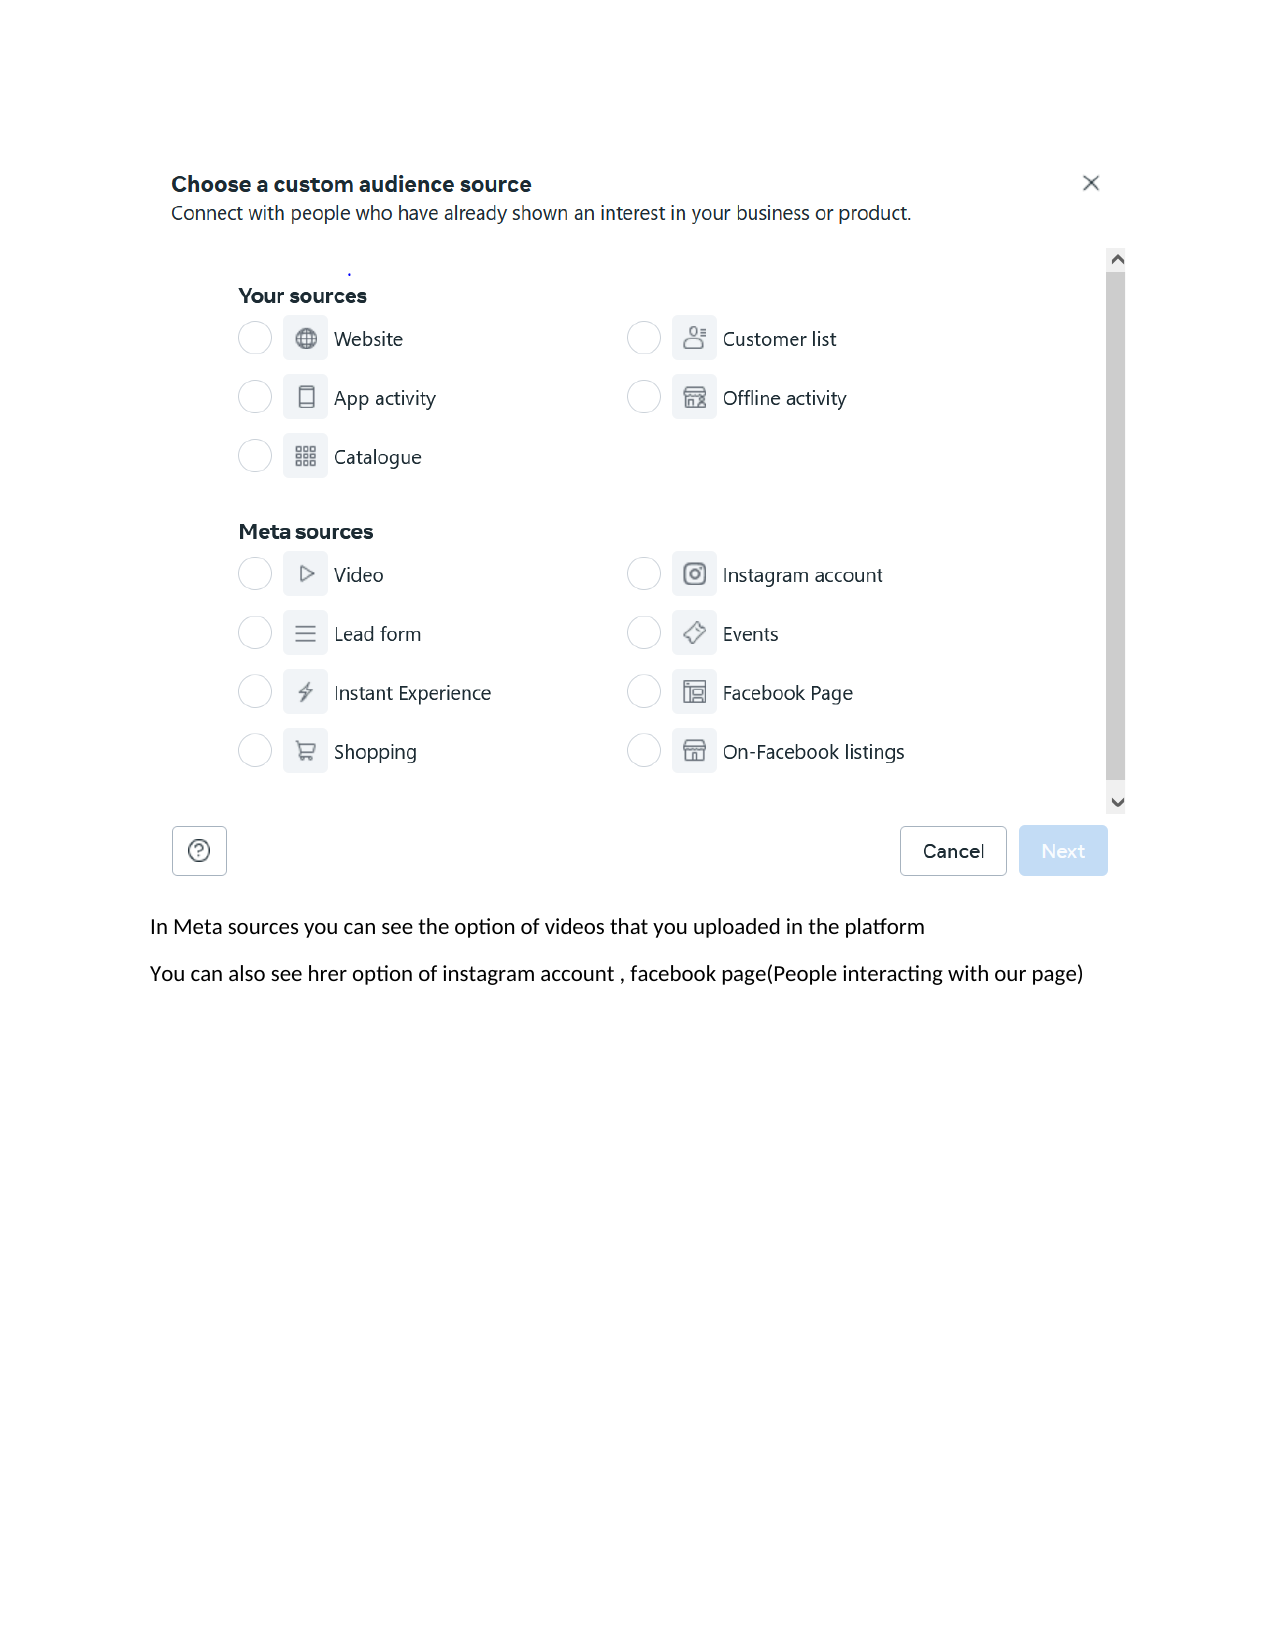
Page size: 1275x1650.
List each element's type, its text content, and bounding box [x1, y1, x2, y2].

text In Meta sources you can see the option of videos that you uploaded in the platform [150, 912, 1125, 940]
text You can also see hrer option of instagram account , facebook page(People interacting with our page) [150, 959, 1125, 987]
picture [150, 150, 1125, 894]
